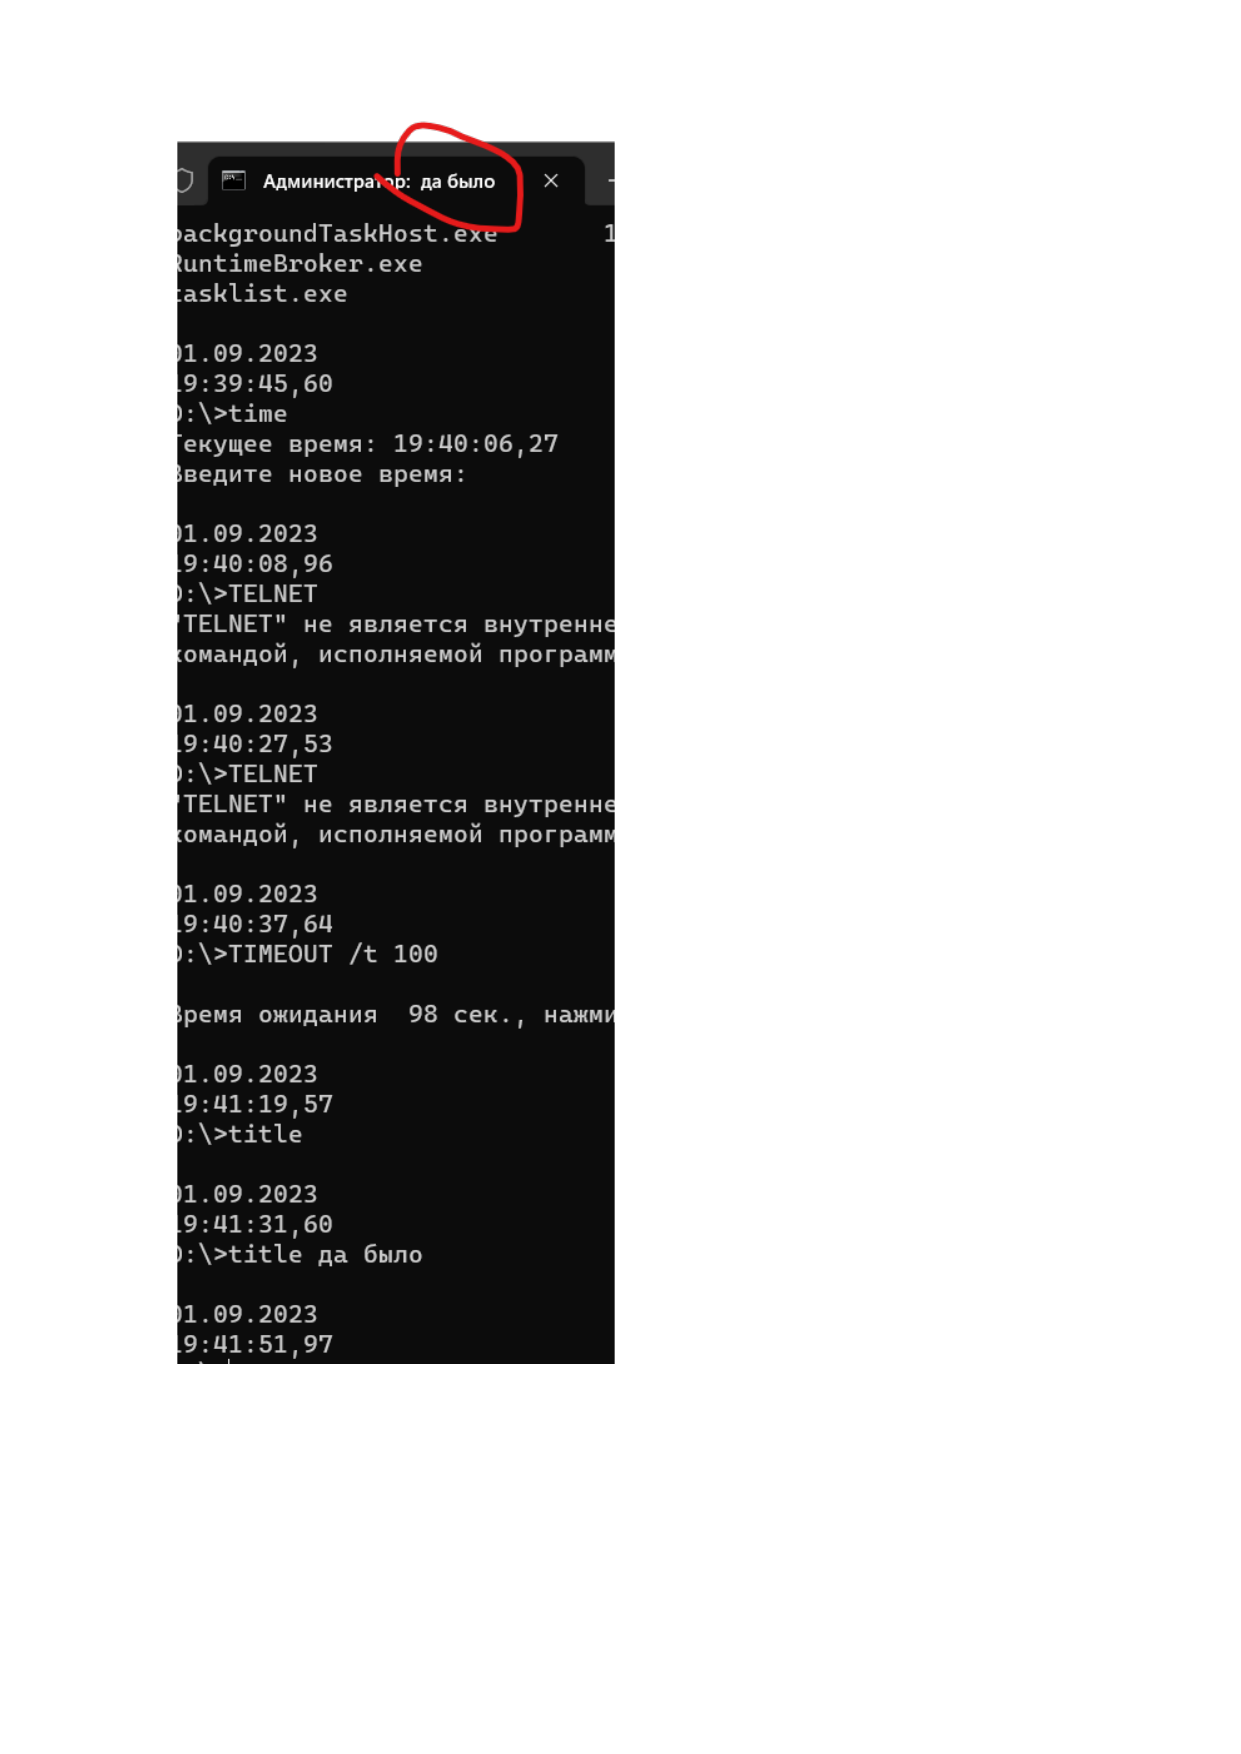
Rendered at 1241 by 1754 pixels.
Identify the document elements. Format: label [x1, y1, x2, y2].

picture [177, 118, 615, 1364]
